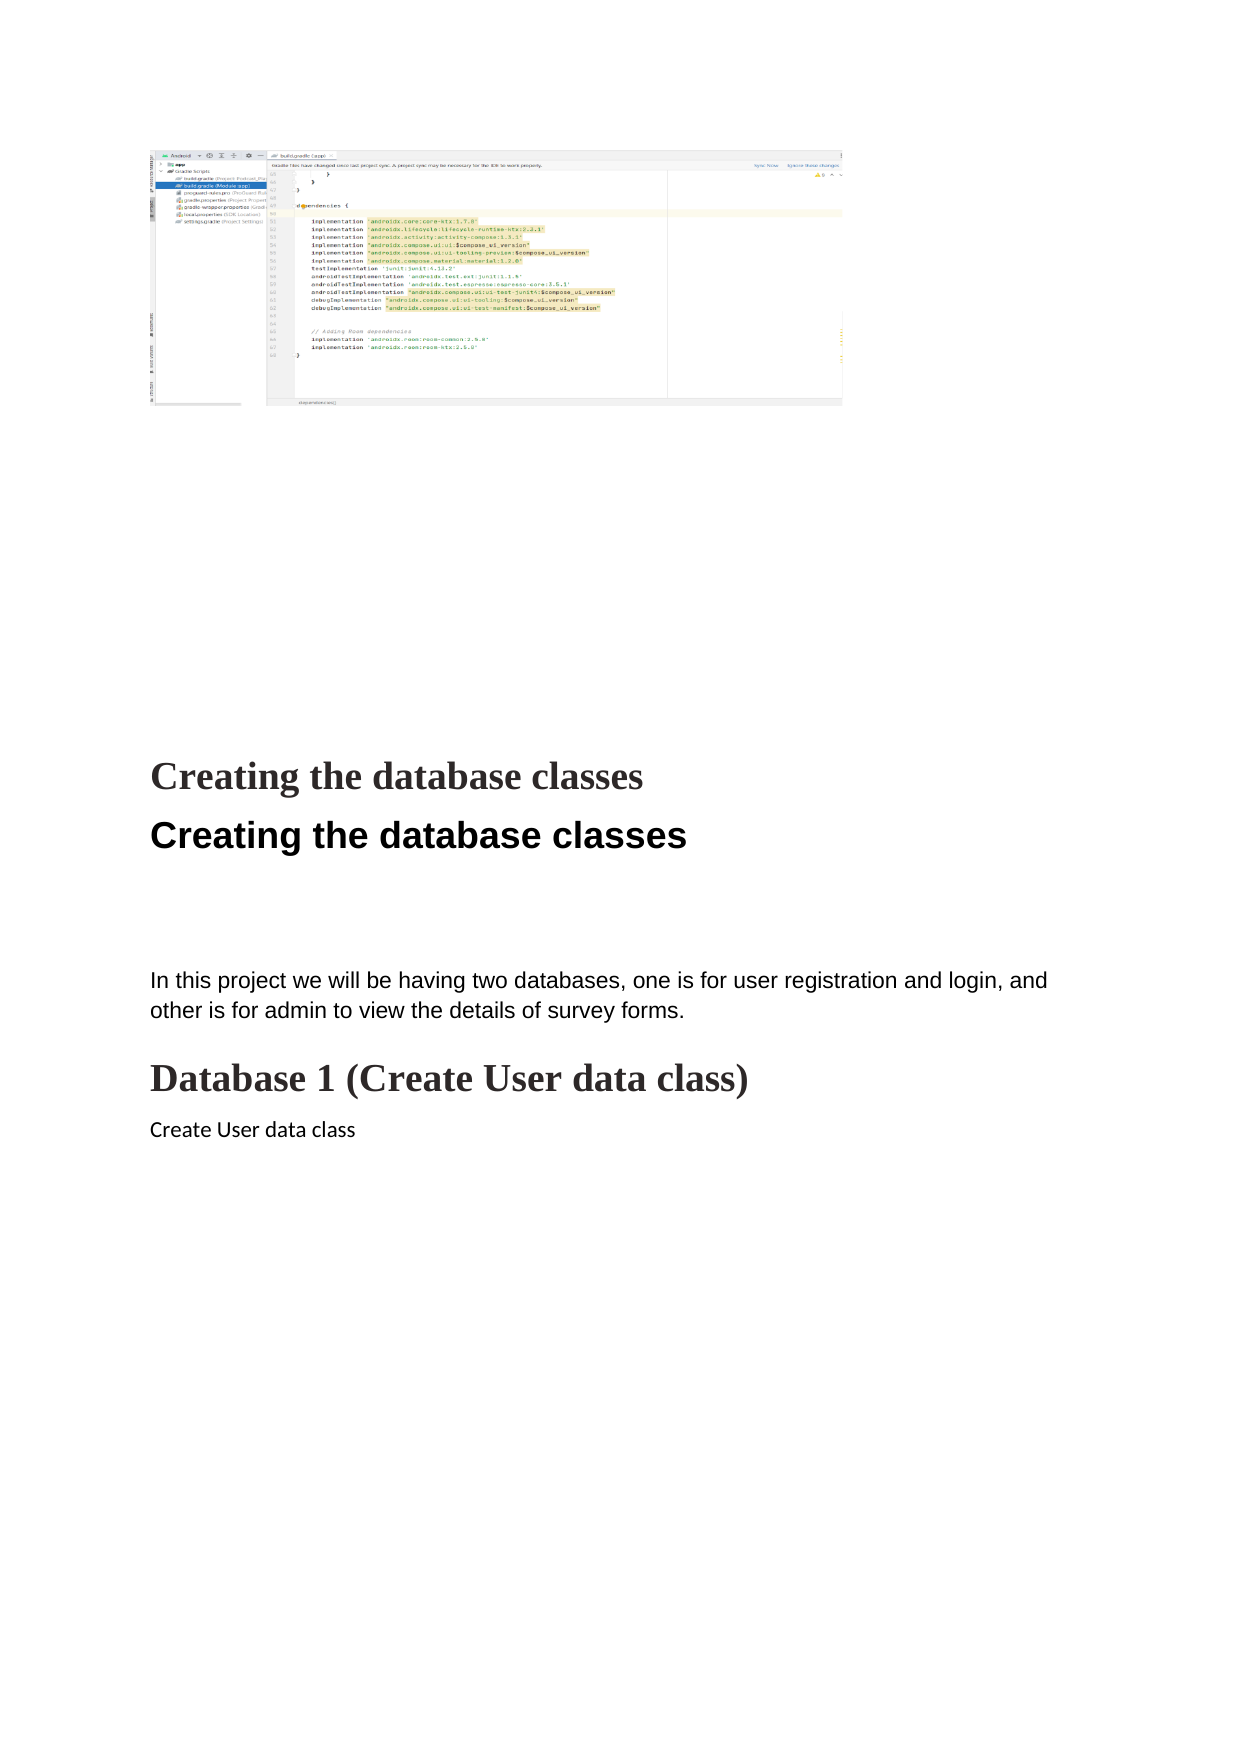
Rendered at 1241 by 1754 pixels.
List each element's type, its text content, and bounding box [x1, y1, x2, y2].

picture [150, 150, 843, 406]
subtitle Creating the database classes [150, 738, 1090, 798]
text Creating the database classes [150, 813, 1090, 856]
text Create User data class [150, 1115, 1090, 1143]
text In this project we will be having two databases, one is for user registration and login, and other is for admin to view the details of survey forms. [150, 967, 1090, 1024]
subtitle Database 1 (Create User data class) [150, 1053, 1090, 1099]
